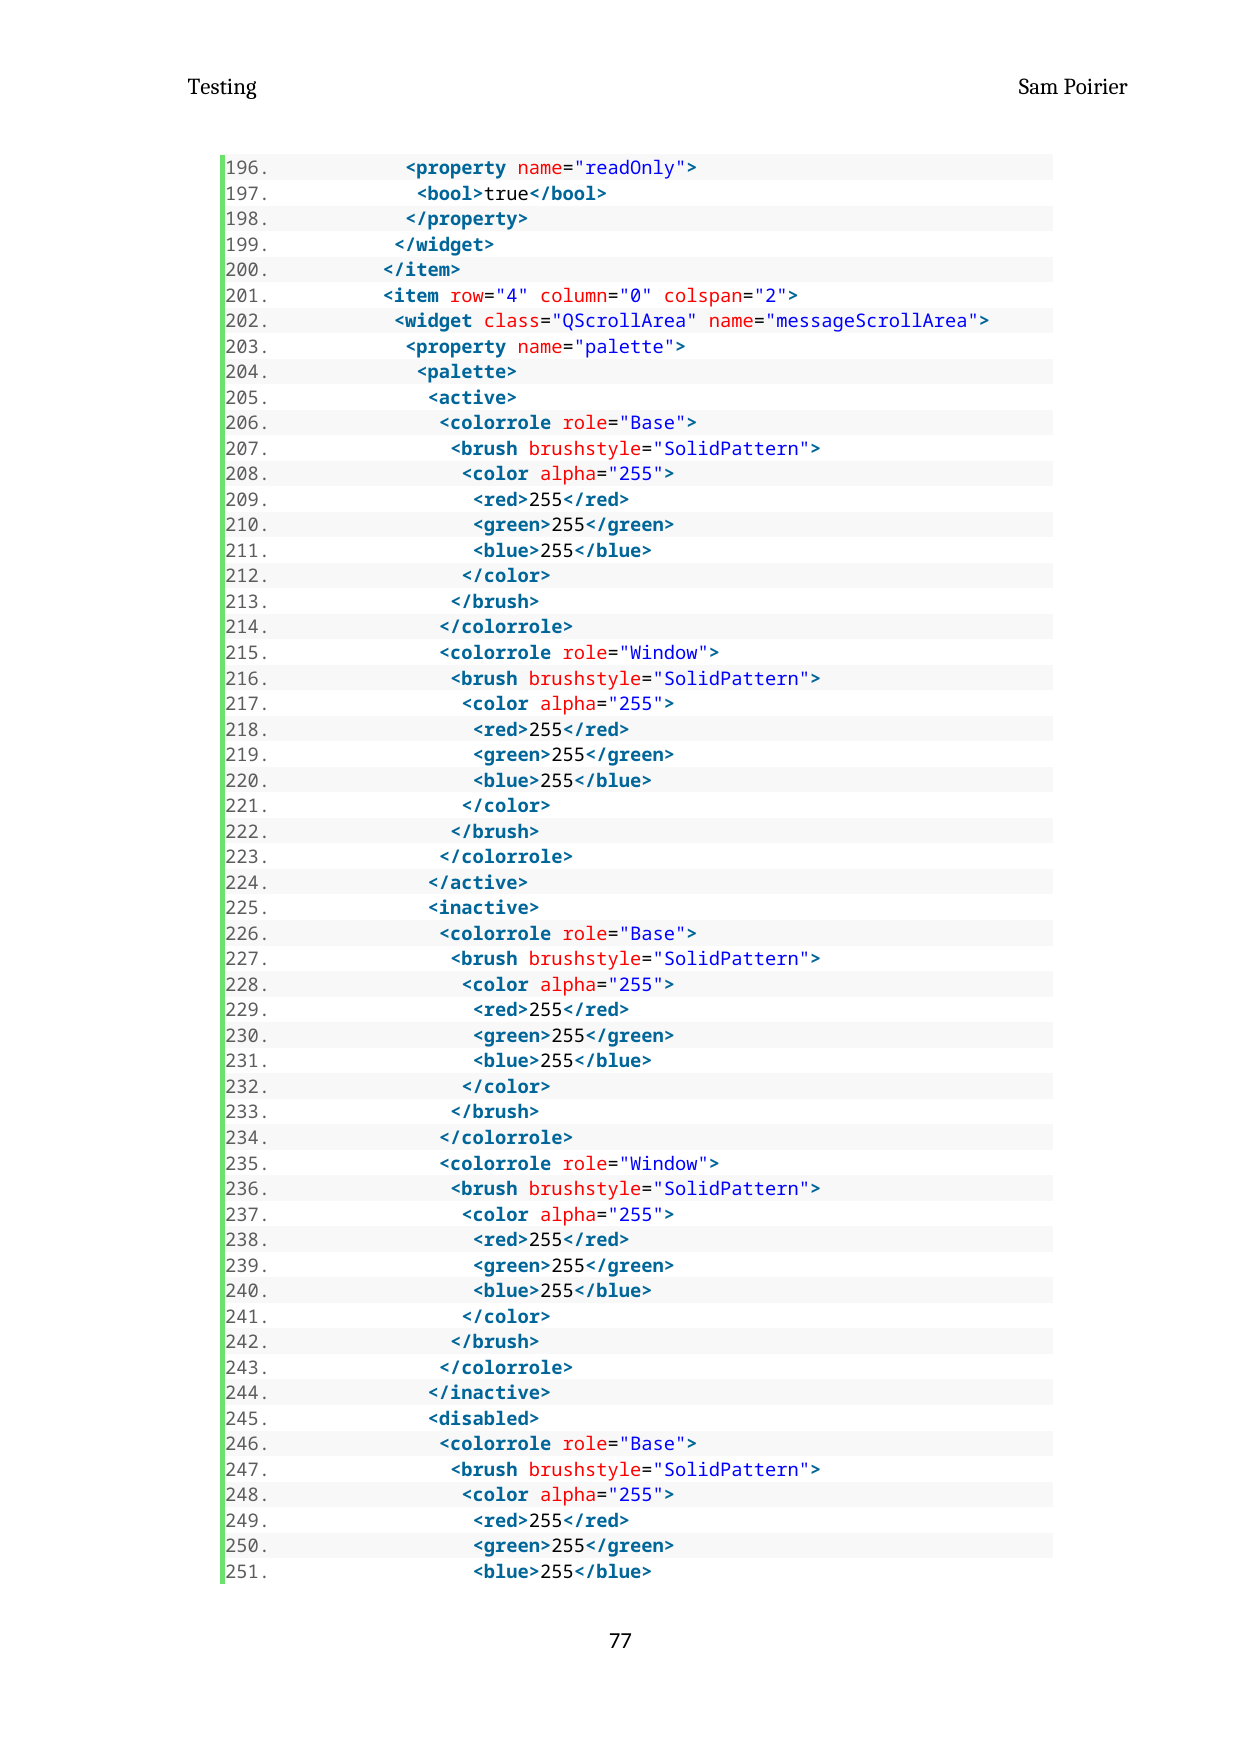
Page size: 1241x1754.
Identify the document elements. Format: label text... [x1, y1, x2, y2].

list <brush brushstyle="SolidPattern"> [225, 946, 1053, 971]
list <widget class="QScrollArea" name="messageScrollArea"> [225, 308, 1053, 333]
list </colorrole> [225, 1124, 1053, 1150]
list <red>255</red> [225, 486, 1053, 512]
list </item> [225, 257, 1053, 282]
list <colorrole role="Window"> [225, 639, 1053, 665]
list <red>255</red> [225, 997, 1053, 1022]
list <green>255</green> [225, 1252, 1053, 1277]
list <colorrole role="Base"> [225, 410, 1053, 435]
list <brush brushstyle="SolidPattern"> [225, 1456, 1053, 1482]
list <blue>255</blue> [225, 1277, 1053, 1303]
list <palette> [225, 359, 1053, 384]
list <inactive> [225, 894, 1053, 920]
list </colorrole> [225, 843, 1053, 869]
list <brush brushstyle="SolidPattern"> [225, 1175, 1053, 1201]
list </color> [225, 1073, 1053, 1099]
list </colorrole> [225, 1354, 1053, 1379]
list <green>255</green> [225, 512, 1053, 537]
list <blue>255</blue> [225, 767, 1053, 792]
list <color alpha="255"> [225, 971, 1053, 997]
list <red>255</red> [225, 1226, 1053, 1252]
list <property name="palette"> [225, 333, 1053, 359]
list <color alpha="255"> [225, 461, 1053, 486]
list <bool>true</bool> [225, 180, 1053, 206]
list <blue>255</blue> [225, 1558, 1053, 1584]
list <green>255</green> [225, 1022, 1053, 1048]
list <green>255</green> [225, 1533, 1053, 1558]
list <red>255</red> [225, 1507, 1053, 1533]
list </brush> [225, 818, 1053, 843]
list <blue>255</blue> [225, 537, 1053, 563]
list <color alpha="255"> [225, 690, 1053, 716]
list <disabled> [225, 1405, 1053, 1431]
list </brush> [225, 1099, 1053, 1124]
list <color alpha="255"> [225, 1201, 1053, 1226]
list <green>255</green> [225, 741, 1053, 767]
list <colorrole role="Base"> [225, 920, 1053, 946]
list <blue>255</blue> [225, 1048, 1053, 1073]
list </color> [225, 563, 1053, 588]
list </active> [225, 869, 1053, 894]
list </colorrole> [225, 614, 1053, 639]
list <brush brushstyle="SolidPattern"> [225, 435, 1053, 461]
list </inactive> [225, 1379, 1053, 1405]
list <brush brushstyle="SolidPattern"> [225, 665, 1053, 690]
list <item row="4" column="0" colspan="2"> [225, 282, 1053, 308]
list <colorrole role="Window"> [225, 1150, 1053, 1175]
list <active> [225, 384, 1053, 410]
list <red>255</red> [225, 716, 1053, 741]
list </brush> [225, 588, 1053, 614]
list </color> [225, 792, 1053, 818]
list </brush> [225, 1328, 1053, 1354]
list </color> [225, 1303, 1053, 1328]
list <property name="readOnly"> [220, 154, 1053, 180]
list <colorrole role="Base"> [225, 1431, 1053, 1456]
list </widget> [225, 231, 1053, 257]
list <color alpha="255"> [225, 1482, 1053, 1507]
list </property> [225, 206, 1053, 231]
